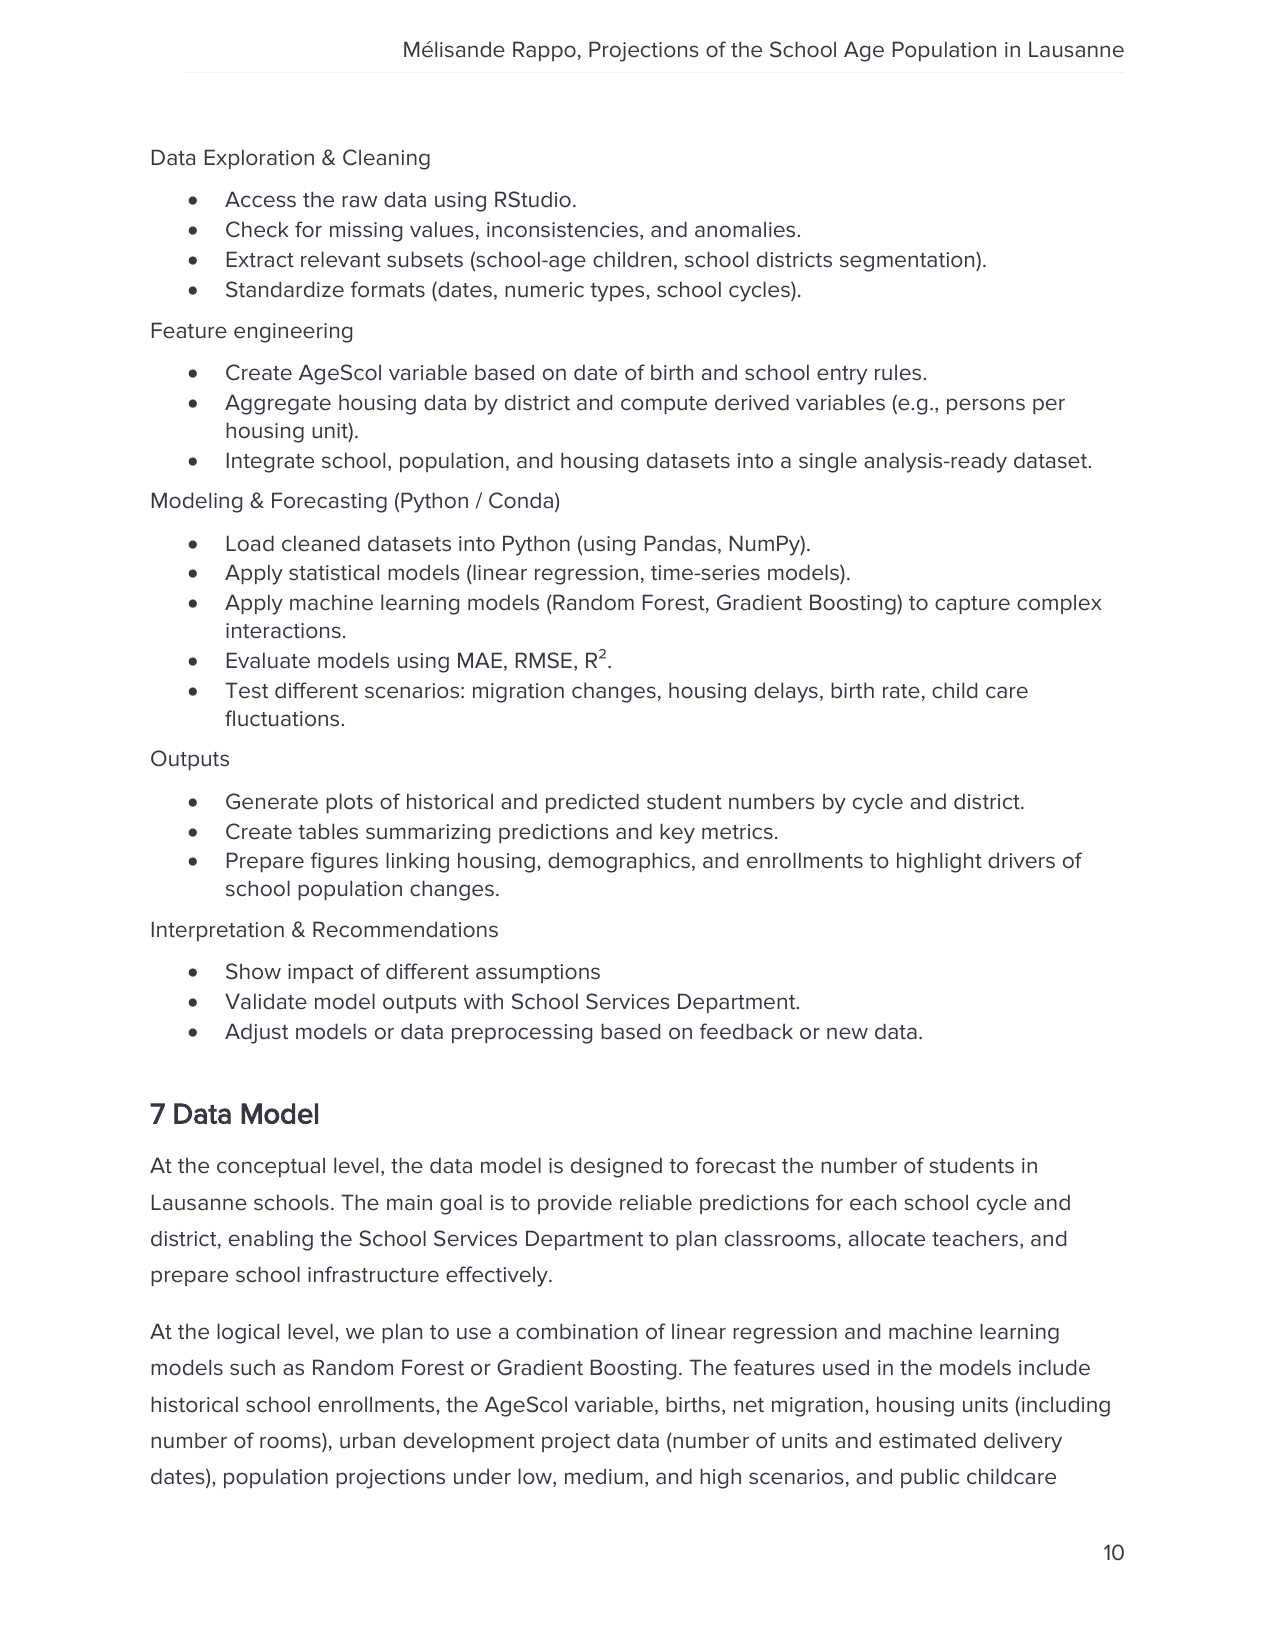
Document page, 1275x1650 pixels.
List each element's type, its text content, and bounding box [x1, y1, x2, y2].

list Standardize formats (dates, numeric types, school cycles). [187, 274, 1125, 304]
list Generate plots of historical and predicted student numbers by cycle and district. [187, 786, 1125, 816]
text Feature engineering [150, 317, 1125, 345]
list Create AgeScol variable based on date of birth and school entry rules. [187, 357, 1125, 387]
list Aggregate housing data by district and compute derived variables (e.g., persons per housing unit). [187, 387, 1125, 445]
list Access the raw data using RStudio. [187, 185, 1125, 215]
list Adjust models or data preprocessing based on feedback or new data. [187, 1016, 1125, 1046]
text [150, 1318, 1125, 1491]
text Modeling & Forecasting (Python / Conda) [150, 487, 1125, 515]
list Apply machine learning models (Random Forest, Gradient Boosting) to capture complex interactions. [187, 588, 1125, 646]
list Create tables summarizing predictions and key metrics. [187, 816, 1125, 846]
text Interpretation & Recommendations [150, 916, 1125, 944]
list Extract relevant subsets (school-age children, school districts segmentation). [187, 245, 1125, 274]
list Apply statistical models (linear regression, time-series models). [187, 558, 1125, 588]
text Data Exploration & Cleaning [150, 144, 1125, 172]
list Integrate school, population, and housing datasets into a single analysis-ready dataset. [187, 445, 1125, 475]
list Test different scenarios: migration changes, housing delays, birth rate, child care fluctuations. [187, 675, 1125, 733]
list Check for missing values, inconsistencies, and anomalies. [187, 215, 1125, 245]
list Show impact of different assumptions [187, 957, 1125, 987]
list Evaluate models using MAE, RMSE, R². [187, 646, 1125, 675]
list Validate model outputs with School Services Department. [187, 987, 1125, 1016]
list Load cleaned datasets into Python (using Pandas, NumPy). [187, 528, 1125, 558]
list Prepare figures linking housing, demographics, and enrollments to highlight drivers of school population changes. [187, 846, 1125, 904]
text At the conceptual level, the data model is designed to forecast the number of students in Lausanne schools. The main goal is to provide reliable predictions for each school cycle and district, enabling the School Services Department to plan classrooms, allocate teachers, and prepare school infrastructure effectively. [150, 1153, 1125, 1289]
subtitle 7 Data Model [150, 1096, 1125, 1132]
text Outputs [150, 746, 1125, 774]
